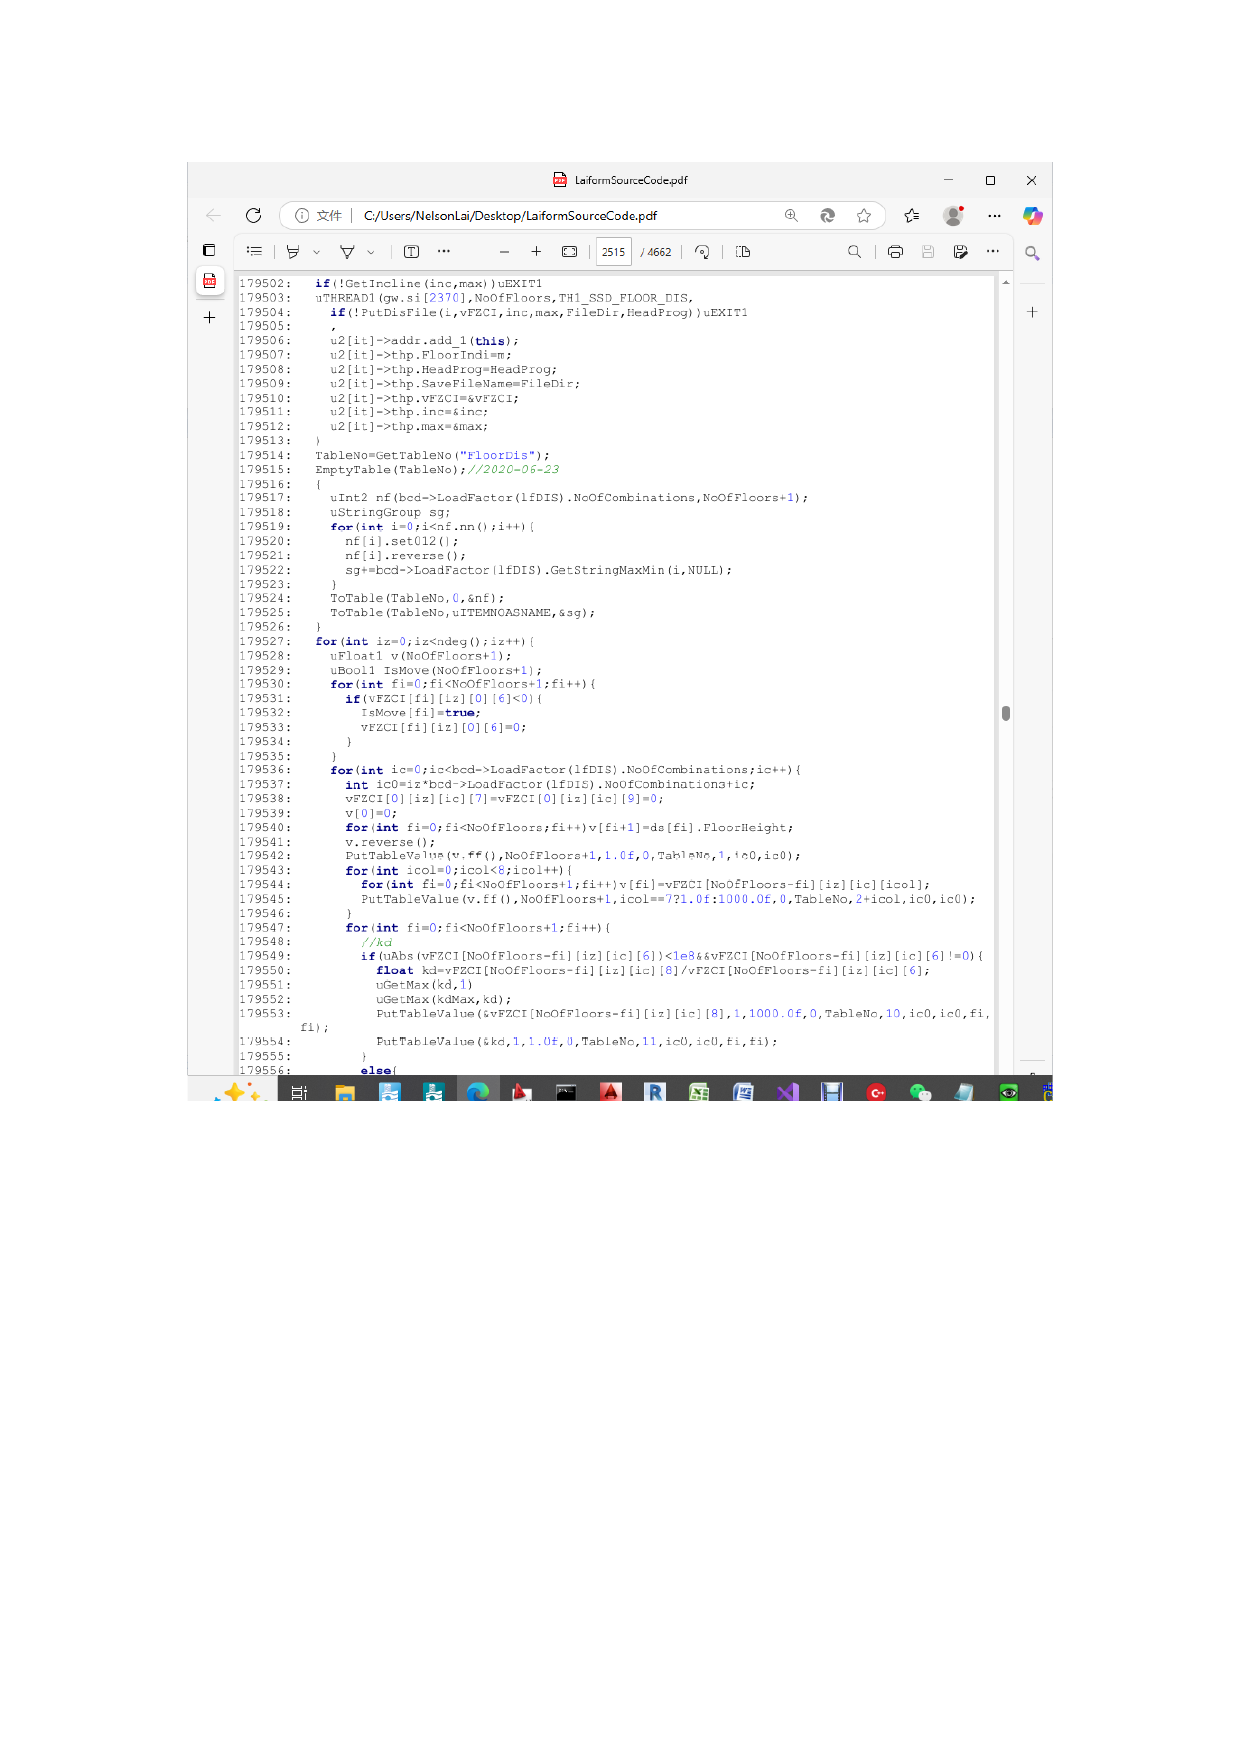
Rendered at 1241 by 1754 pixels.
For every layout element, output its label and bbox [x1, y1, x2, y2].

picture [187, 162, 1053, 1101]
